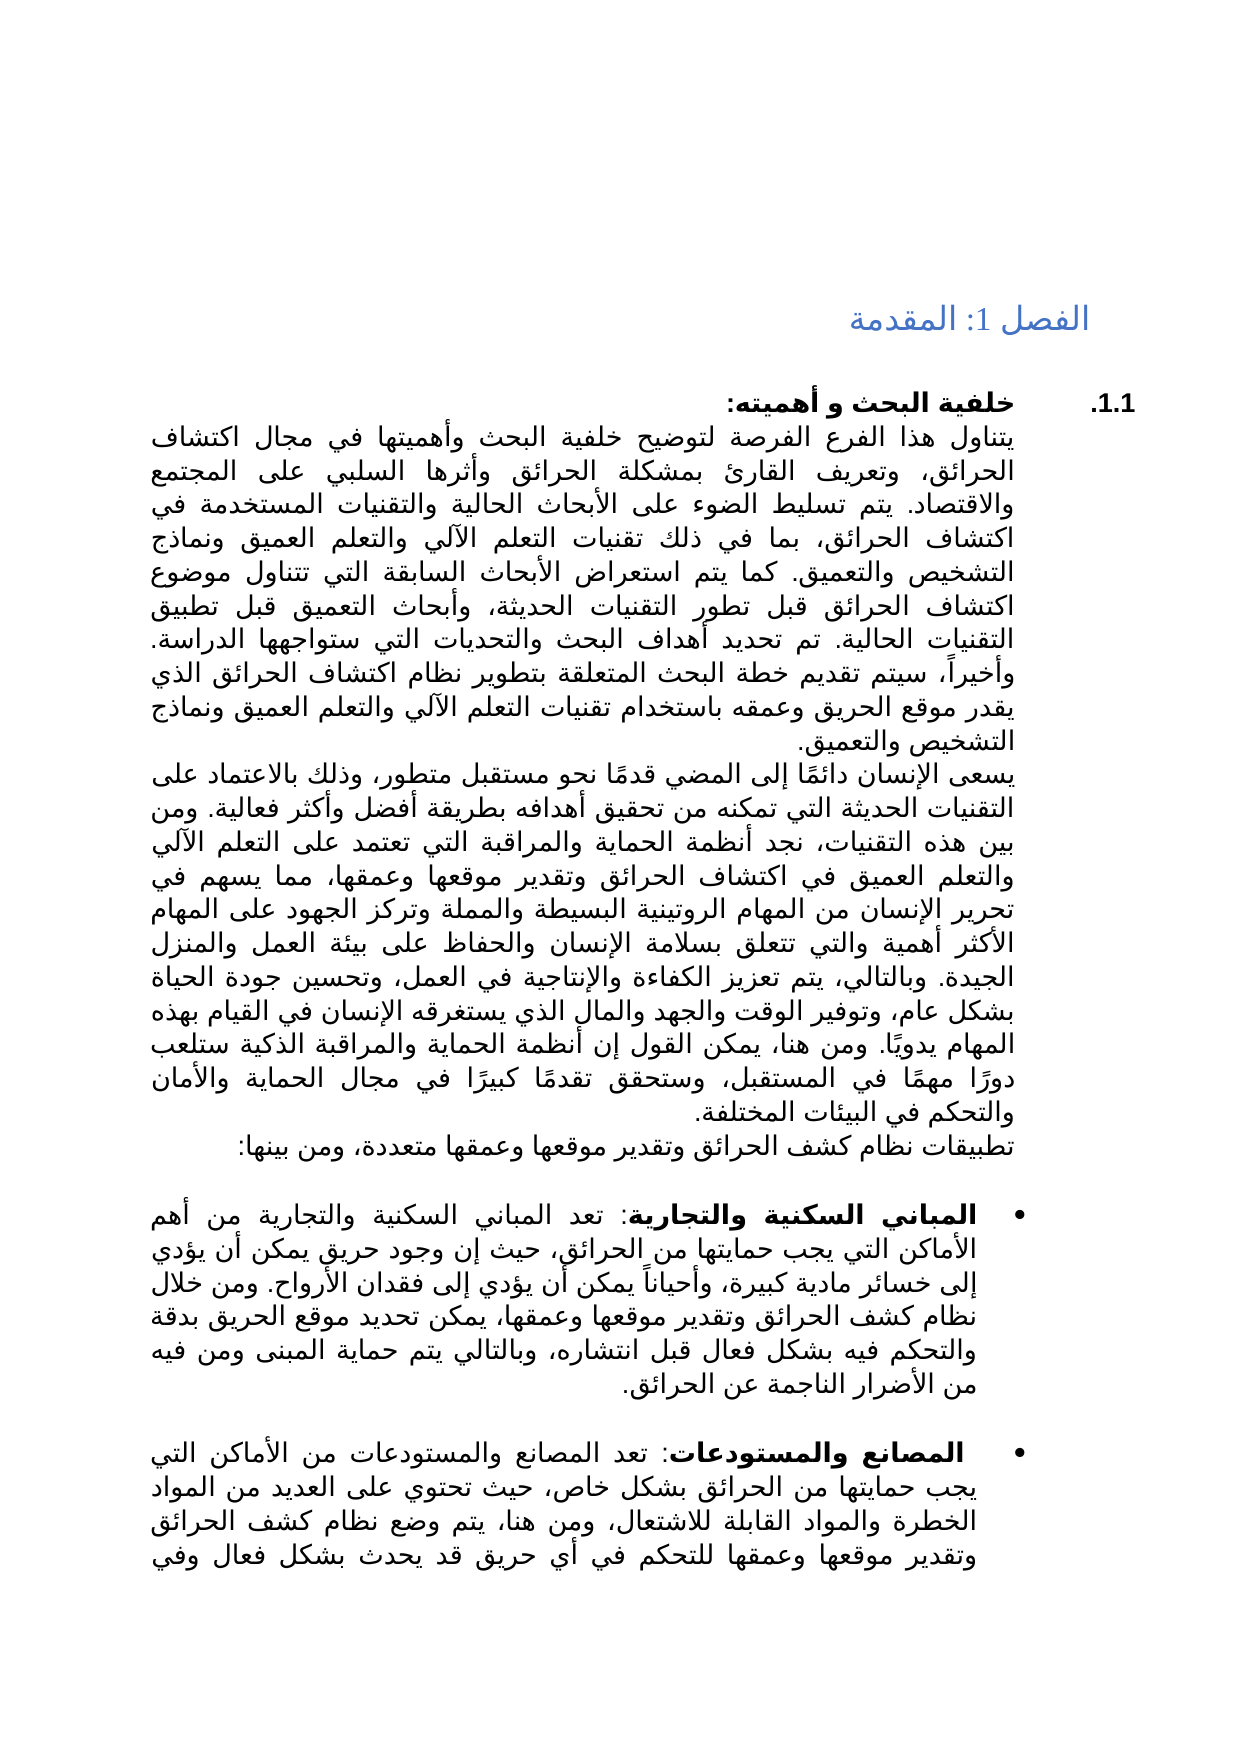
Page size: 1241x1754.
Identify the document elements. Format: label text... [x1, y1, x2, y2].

list خلفية البحث و أهميته: [150, 387, 1090, 418]
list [150, 1437, 1015, 1570]
list المباني السكنية والتجارية: تعد المباني السكنية والتجارية من أهم الأماكن التي يجب حمايتها من الحرائق، حيث إن وجود حريق يمكن أن يؤدي إلى خسائر مادية كبيرة، وأحياناً يمكن أن يؤدي إلى فقدان الأرواح. ومن خلال نظام كشف الحرائق وتقدير موقعها وعمقها، يمكن تحديد موقع الحريق بدقة والتحكم فيه بشكل فعال قبل انتشاره، وبالتالي يتم حماية المبنى ومن فيه من الأضرار الناجمة عن الحرائق. [150, 1199, 1015, 1399]
text الفصل 1: المقدمة [150, 299, 1090, 337]
list يتناول هذا الفرع الفرصة لتوضيح خلفية البحث وأهميتها في مجال اكتشاف الحرائق، وتعريف القارئ بمشكلة الحرائق وأثرها السلبي على المجتمع والاقتصاد. يتم تسليط الضوء على الأبحاث الحالية والتقنيات المستخدمة في اكتشاف الحرائق، بما في ذلك تقنيات التعلم الآلي والتعلم العميق ونماذج التشخيص والتعميق. كما يتم استعراض الأبحاث السابقة التي تتناول موضوع اكتشاف الحرائق قبل تطور التقنيات الحديثة، وأبحاث التعميق قبل تطبيق التقنيات الحالية. تم تحديد أهداف البحث والتحديات التي ستواجهها الدراسة. وأخيراً، سيتم تقديم خطة البحث المتعلقة بتطوير نظام اكتشاف الحرائق الذي يقدر موقع الحريق وعمقه باستخدام تقنيات التعلم الآلي والتعلم العميق ونماذج التشخيص والتعميق. [150, 421, 1015, 756]
list تطبيقات نظام كشف الحرائق وتقدير موقعها وعمقها متعددة، ومن بينها: [150, 1130, 1015, 1161]
list يسعى الإنسان دائمًا إلى المضي قدمًا نحو مستقبل متطور، وذلك بالاعتماد على التقنيات الحديثة التي تمكنه من تحقيق أهدافه بطريقة أفضل وأكثر فعالية. ومن بين هذه التقنيات، نجد أنظمة الحماية والمراقبة التي تعتمد على التعلم الآلي والتعلم العميق في اكتشاف الحرائق وتقدير موقعها وعمقها، مما يسهم في تحرير الإنسان من المهام الروتينية البسيطة والمملة وتركز الجهود على المهام الأكثر أهمية والتي تتعلق بسلامة الإنسان والحفاظ على بيئة العمل والمنزل الجيدة. وبالتالي، يتم تعزيز الكفاءة والإنتاجية في العمل، وتحسين جودة الحياة بشكل عام، وتوفير الوقت والجهد والمال الذي يستغرقه الإنسان في القيام بهذه المهام يدويًا. ومن هنا، يمكن القول إن أنظمة الحماية والمراقبة الذكية ستلعب دورًا مهمًا في المستقبل، وستحقق تقدمًا كبيرًا في مجال الحماية والأمان والتحكم في البيئات المختلفة. [150, 758, 1015, 1127]
